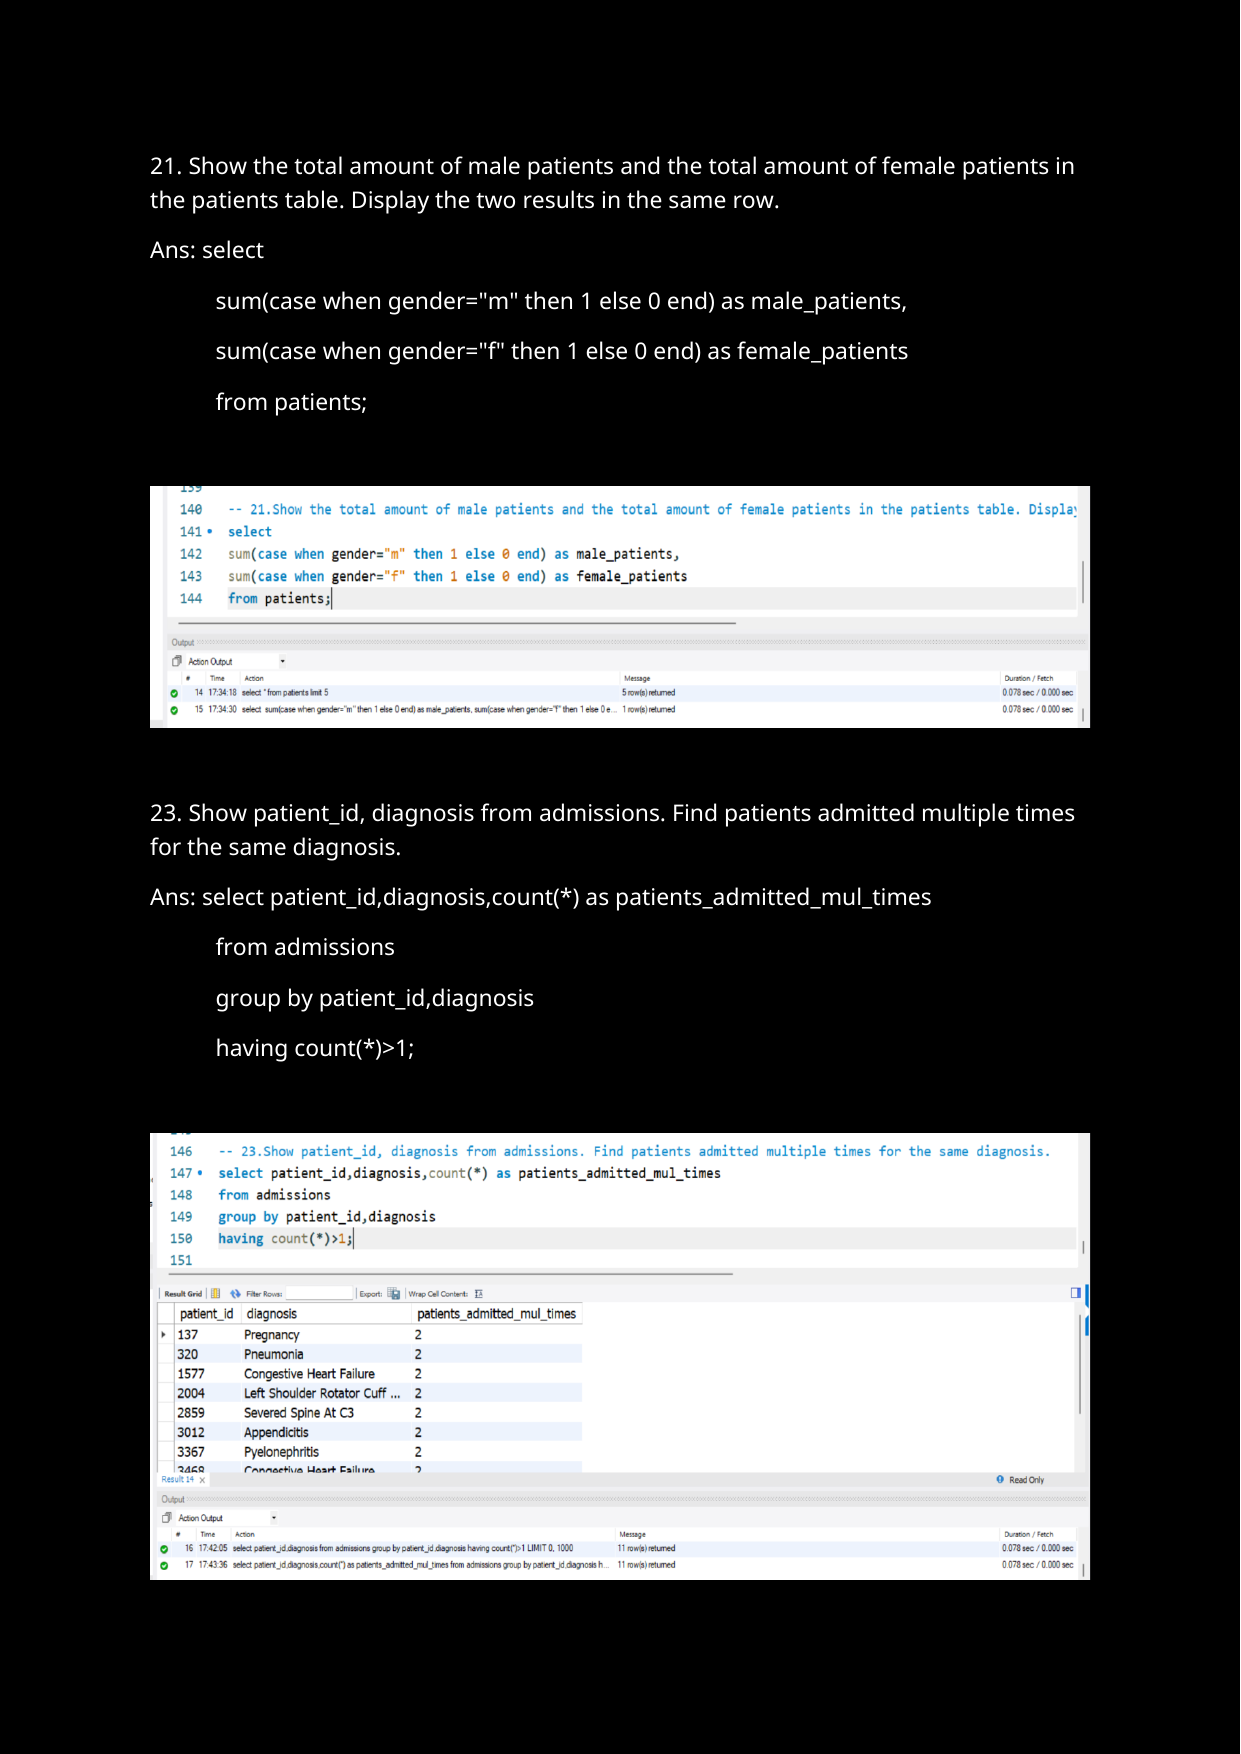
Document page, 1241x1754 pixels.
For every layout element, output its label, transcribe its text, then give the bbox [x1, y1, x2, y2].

text Ans: select patient_id,diagnosis,count(*) as patients_admitted_mul_times [150, 881, 1090, 912]
text having count(*)>1; [150, 1032, 1090, 1063]
picture [150, 1133, 1091, 1580]
text 21. Show the total amount of male patients and the total amount of female patients in the patients table. Display the two results in the same row. [150, 150, 1090, 215]
text sum(case when gender="f" then 1 else 0 end) as female_patients [150, 335, 1090, 366]
text 23. Show patient_id, diagnosis from admissions. Find patients admitted multiple times for the same diagnosis. [150, 797, 1090, 862]
text from admissions [150, 931, 1090, 963]
text Ans: select [150, 234, 1090, 265]
picture [150, 486, 1091, 728]
text sum(case when gender="m" then 1 else 0 end) as male_patients, [150, 284, 1090, 316]
text from patients; [150, 385, 1090, 417]
text group by patient_id,diagnosis [150, 982, 1090, 1013]
